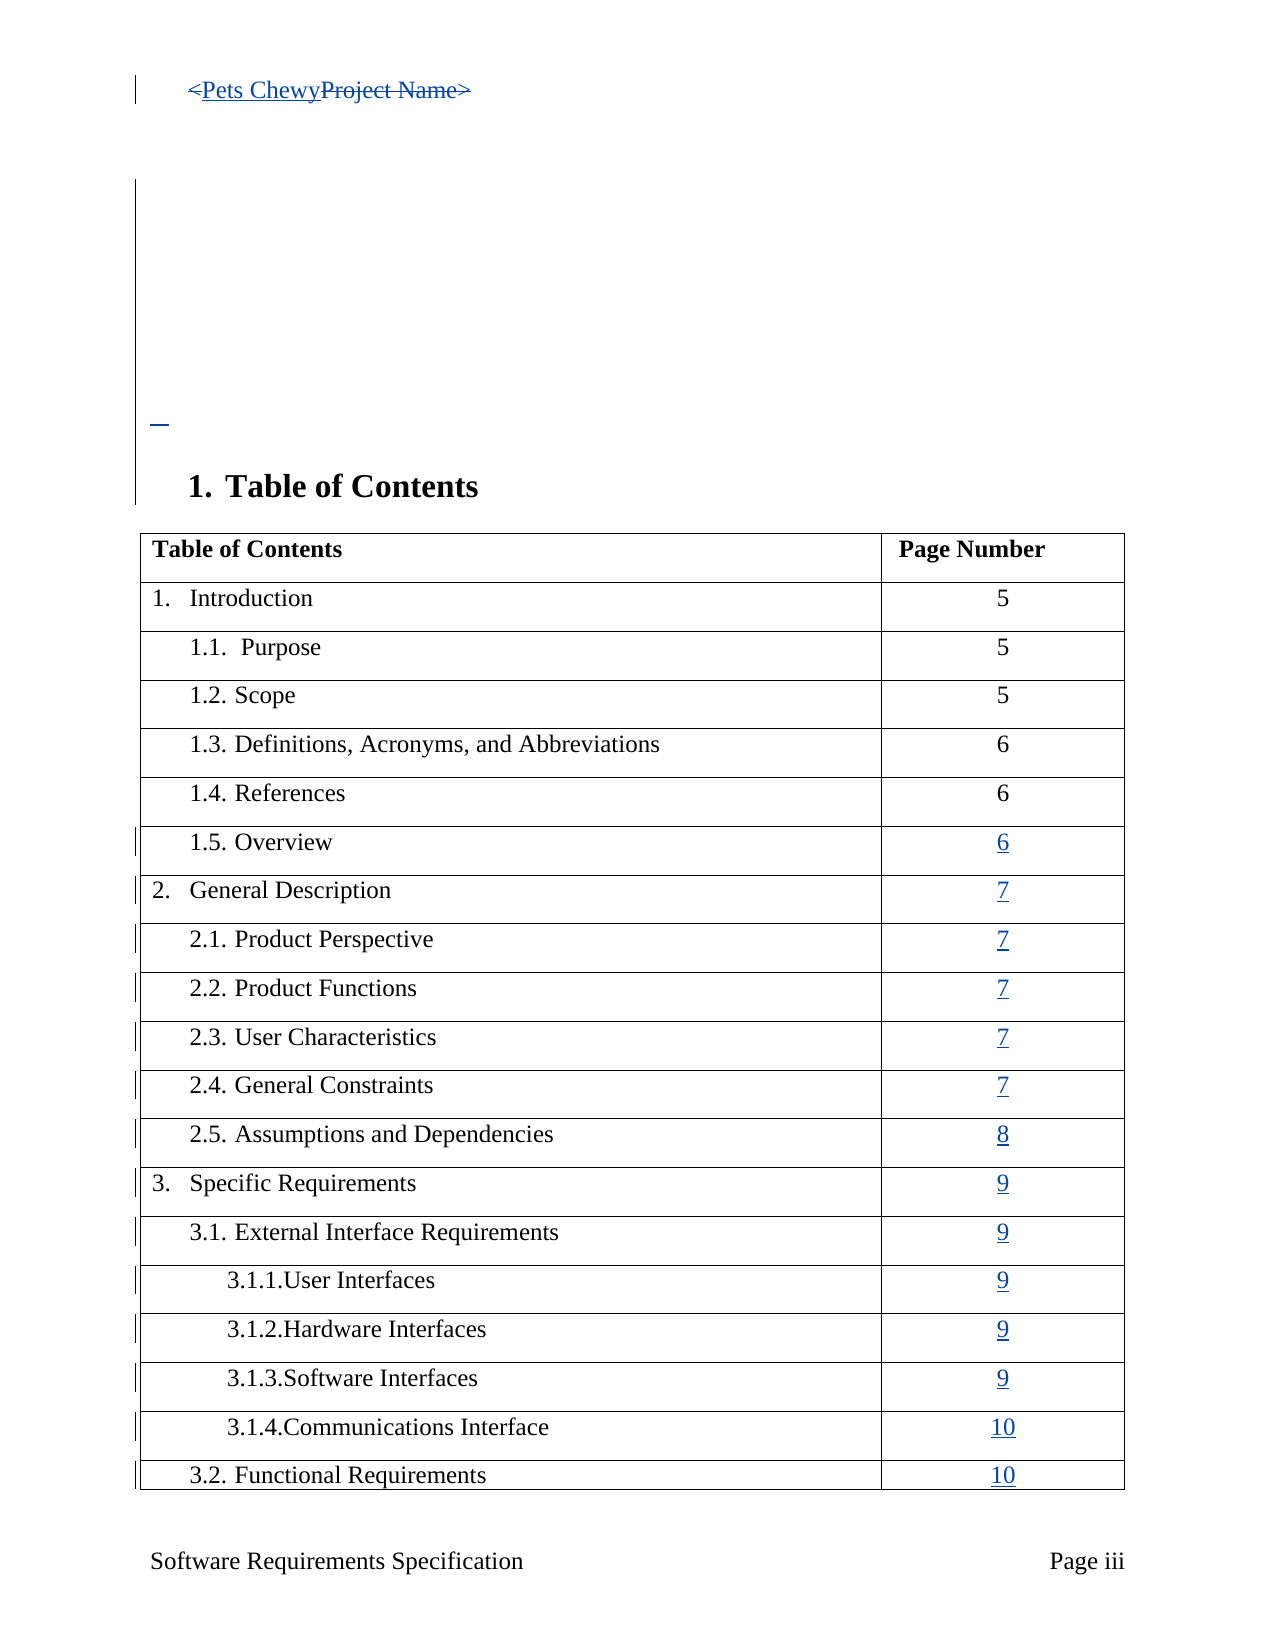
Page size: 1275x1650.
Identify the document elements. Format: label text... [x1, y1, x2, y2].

table_cell Assumptions and Dependencies [141, 1119, 881, 1167]
list Table of Contents [187, 466, 1125, 504]
table_cell [882, 924, 1124, 972]
table_cell General Constraints [141, 1071, 881, 1118]
table_cell [882, 1168, 1124, 1216]
table_cell References [141, 778, 881, 826]
table_cell Purpose [141, 632, 881, 679]
table_cell 6 [882, 778, 1124, 826]
table_cell Communications Interface [141, 1412, 881, 1459]
table_cell Product Perspective [141, 924, 881, 972]
table_cell 6 [882, 729, 1124, 777]
table_cell User Characteristics [141, 1022, 881, 1069]
table_cell Scope [141, 681, 881, 728]
table_cell 5 [882, 681, 1124, 728]
table_cell [882, 1266, 1124, 1313]
table_cell [882, 1412, 1124, 1459]
table_cell [882, 1022, 1124, 1069]
table_header Table of Contents [141, 534, 881, 582]
table_cell [882, 876, 1124, 923]
table_cell [882, 1314, 1124, 1362]
table_cell [882, 1119, 1124, 1167]
table_cell Specific Requirements [141, 1168, 881, 1216]
table_cell Introduction [141, 583, 881, 631]
table_cell Product Functions [141, 973, 881, 1021]
table_cell 5 [882, 632, 1124, 679]
table_cell [882, 1071, 1124, 1118]
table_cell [141, 1461, 881, 1489]
table_cell General Description [141, 876, 881, 923]
table_cell [882, 1363, 1124, 1411]
table_cell Software Interfaces [141, 1363, 881, 1411]
table_cell [882, 973, 1124, 1021]
table_cell User Interfaces [141, 1266, 881, 1313]
table_cell Definitions, Acronyms, and Abbreviations [141, 729, 881, 777]
table_cell [882, 1217, 1124, 1264]
table_cell External Interface Requirements [141, 1217, 881, 1264]
table_cell [882, 827, 1124, 874]
table_cell Overview [141, 827, 881, 874]
table_cell Hardware Interfaces [141, 1314, 881, 1362]
table_header Page Number [882, 534, 1124, 582]
table_cell [882, 1461, 1124, 1489]
table_cell 5 [882, 583, 1124, 631]
